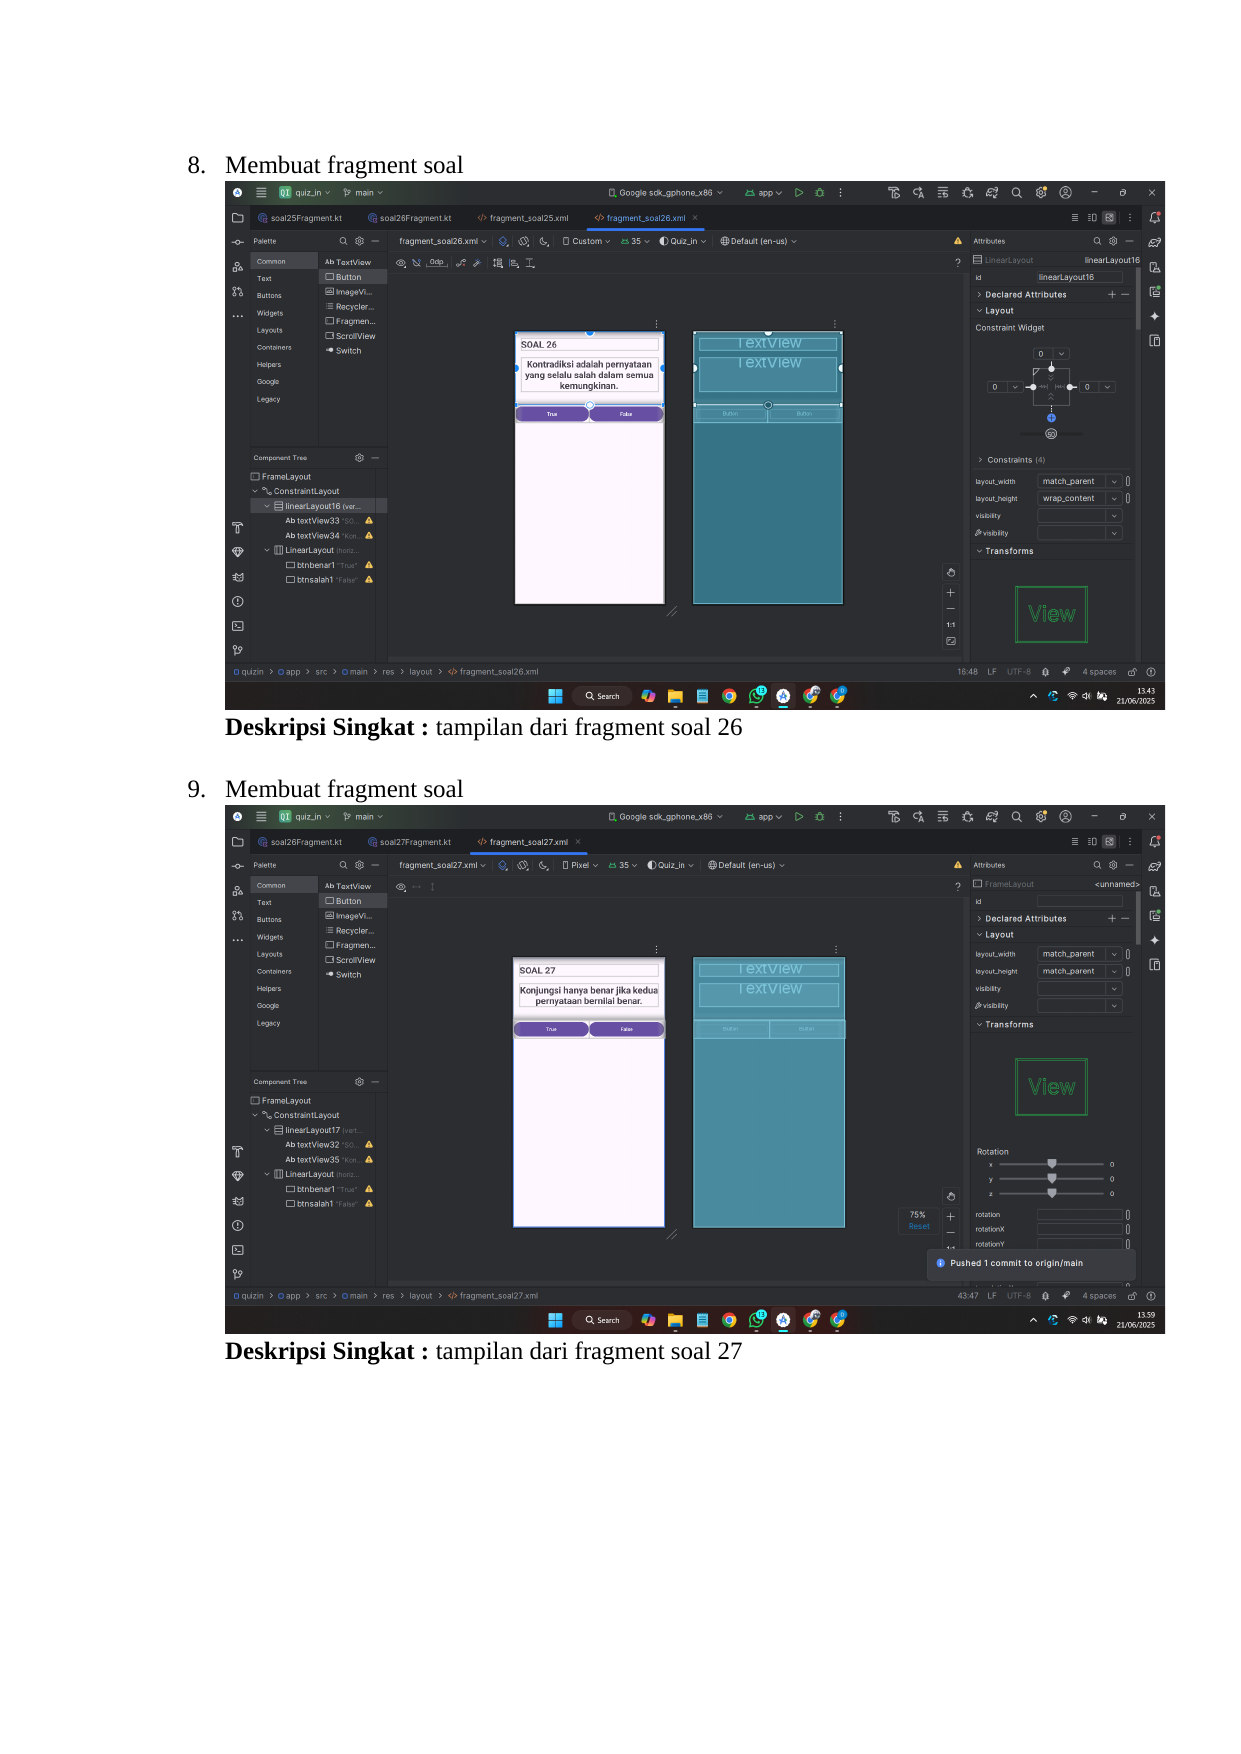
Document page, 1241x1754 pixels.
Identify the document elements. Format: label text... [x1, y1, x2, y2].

list Deskripsi Singkat : tampilan dari fragment soal 27 [225, 1336, 1090, 1364]
list Deskripsi Singkat : tampilan dari fragment soal 26 [225, 712, 1090, 741]
list Membuat fragment soal [187, 150, 1090, 179]
picture [225, 805, 1166, 1334]
list Membuat fragment soal [187, 774, 1090, 803]
picture [225, 181, 1166, 710]
